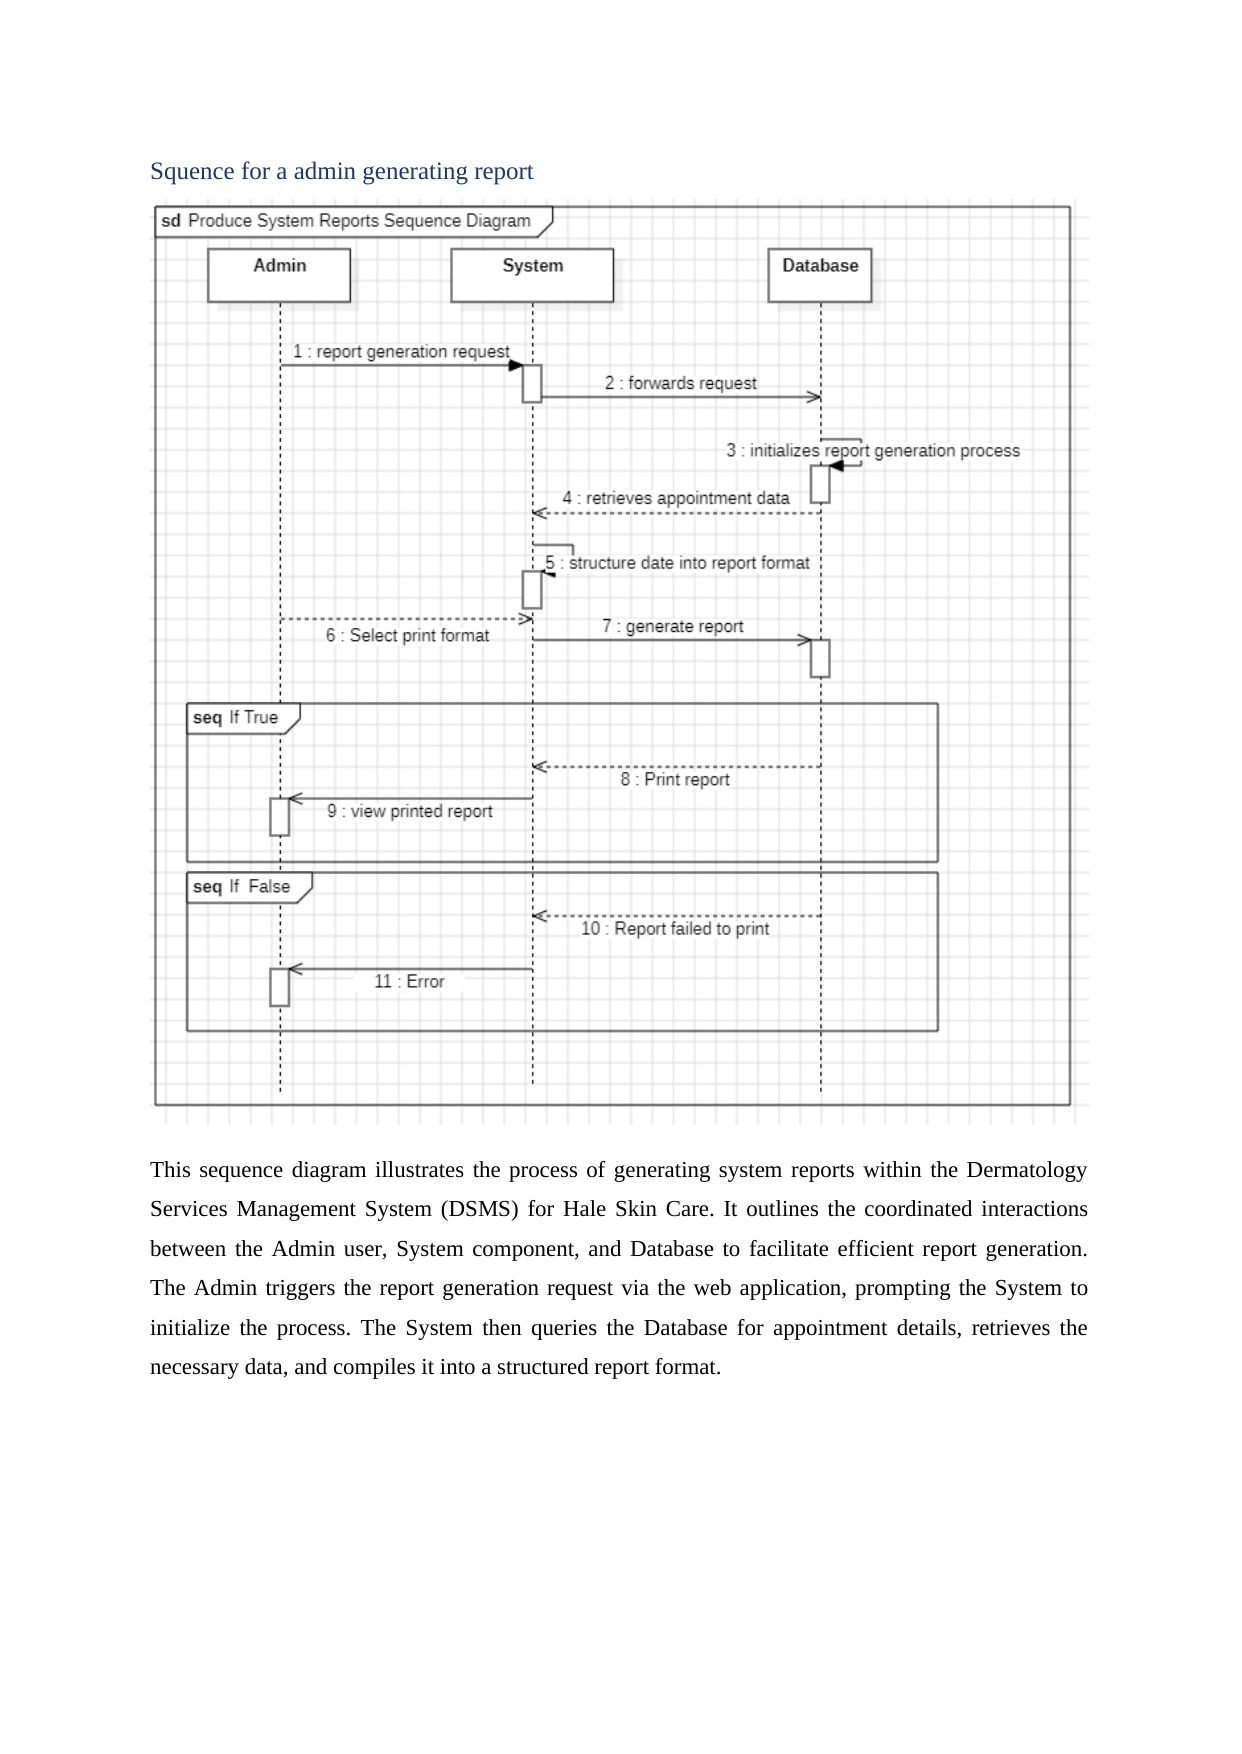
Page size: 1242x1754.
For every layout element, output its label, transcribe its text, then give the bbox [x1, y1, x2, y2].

text This sequence diagram illustrates the process of generating system reports within the Dermatology Services Management System (DSMS) for Hale Skin Care. It outlines the coordinated interactions between the Admin user, System component, and Database to facilitate efficient report generation. The Admin triggers the report generation request via the web application, prompting the System to initialize the process. The System then queries the Database for appointment details, retrieves the necessary data, and compiles it into a structured report format. [150, 1156, 1090, 1379]
picture [149, 199, 1090, 1125]
subtitle Squence for a admin generating report [150, 156, 1090, 185]
